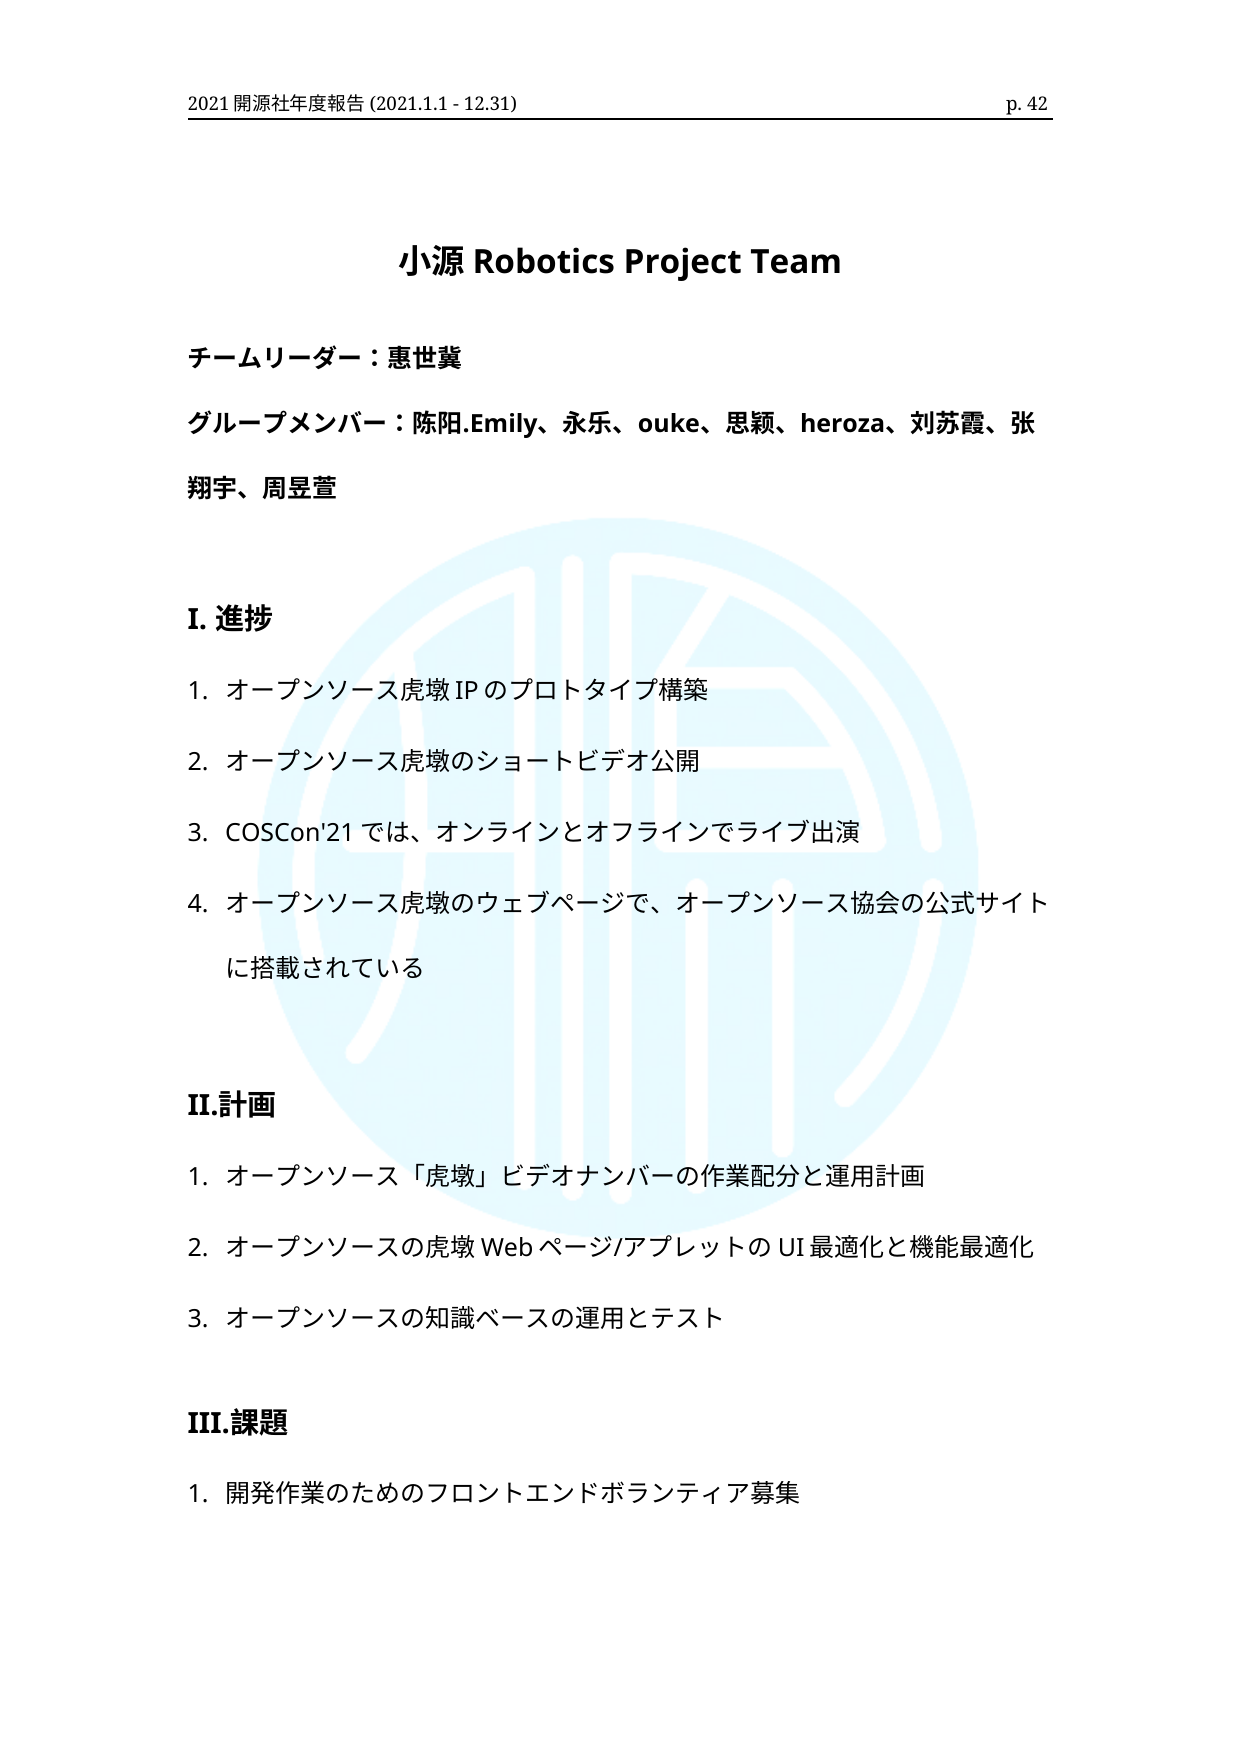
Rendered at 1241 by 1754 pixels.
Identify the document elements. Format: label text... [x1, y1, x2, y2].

list オープンソースの⻁墩 Webページ/アプレットのUI最適化と機能最適化 [187, 1213, 1053, 1278]
subtitle III.課題 [187, 1388, 1053, 1453]
subtitle ⼩源 Robotics Project Team [187, 227, 1053, 292]
list オープンソース「⻁墩」ビデオナンバーの作業配分と運用計画 [187, 1142, 1053, 1207]
text チームリーダー：惠世冀 グループメンバー：陈阳.Emily、永乐、ouke、思颖、heroza、刘苏霞、张翔宇、周昱萱 [187, 324, 1053, 519]
subtitle I. 進捗 [187, 584, 1053, 649]
list 開発作業のためのフロントエンドボランティア募集 [187, 1459, 1053, 1524]
list オープンソース⻁墩IPのプロトタイプ構築 [187, 656, 1053, 721]
list COSCon'21では、オンラインとオフラインでライブ出演 [187, 798, 1053, 863]
subtitle II.計画 [187, 1071, 1053, 1136]
list オープンソースの知識ベースの運用とテスト [187, 1284, 1053, 1349]
list オープンソース⻁墩のウェブページで、オープンソース協会の公式サイトに搭載されている [187, 869, 1053, 999]
list オープンソース⻁墩のショートビデオ公開 [187, 727, 1053, 792]
